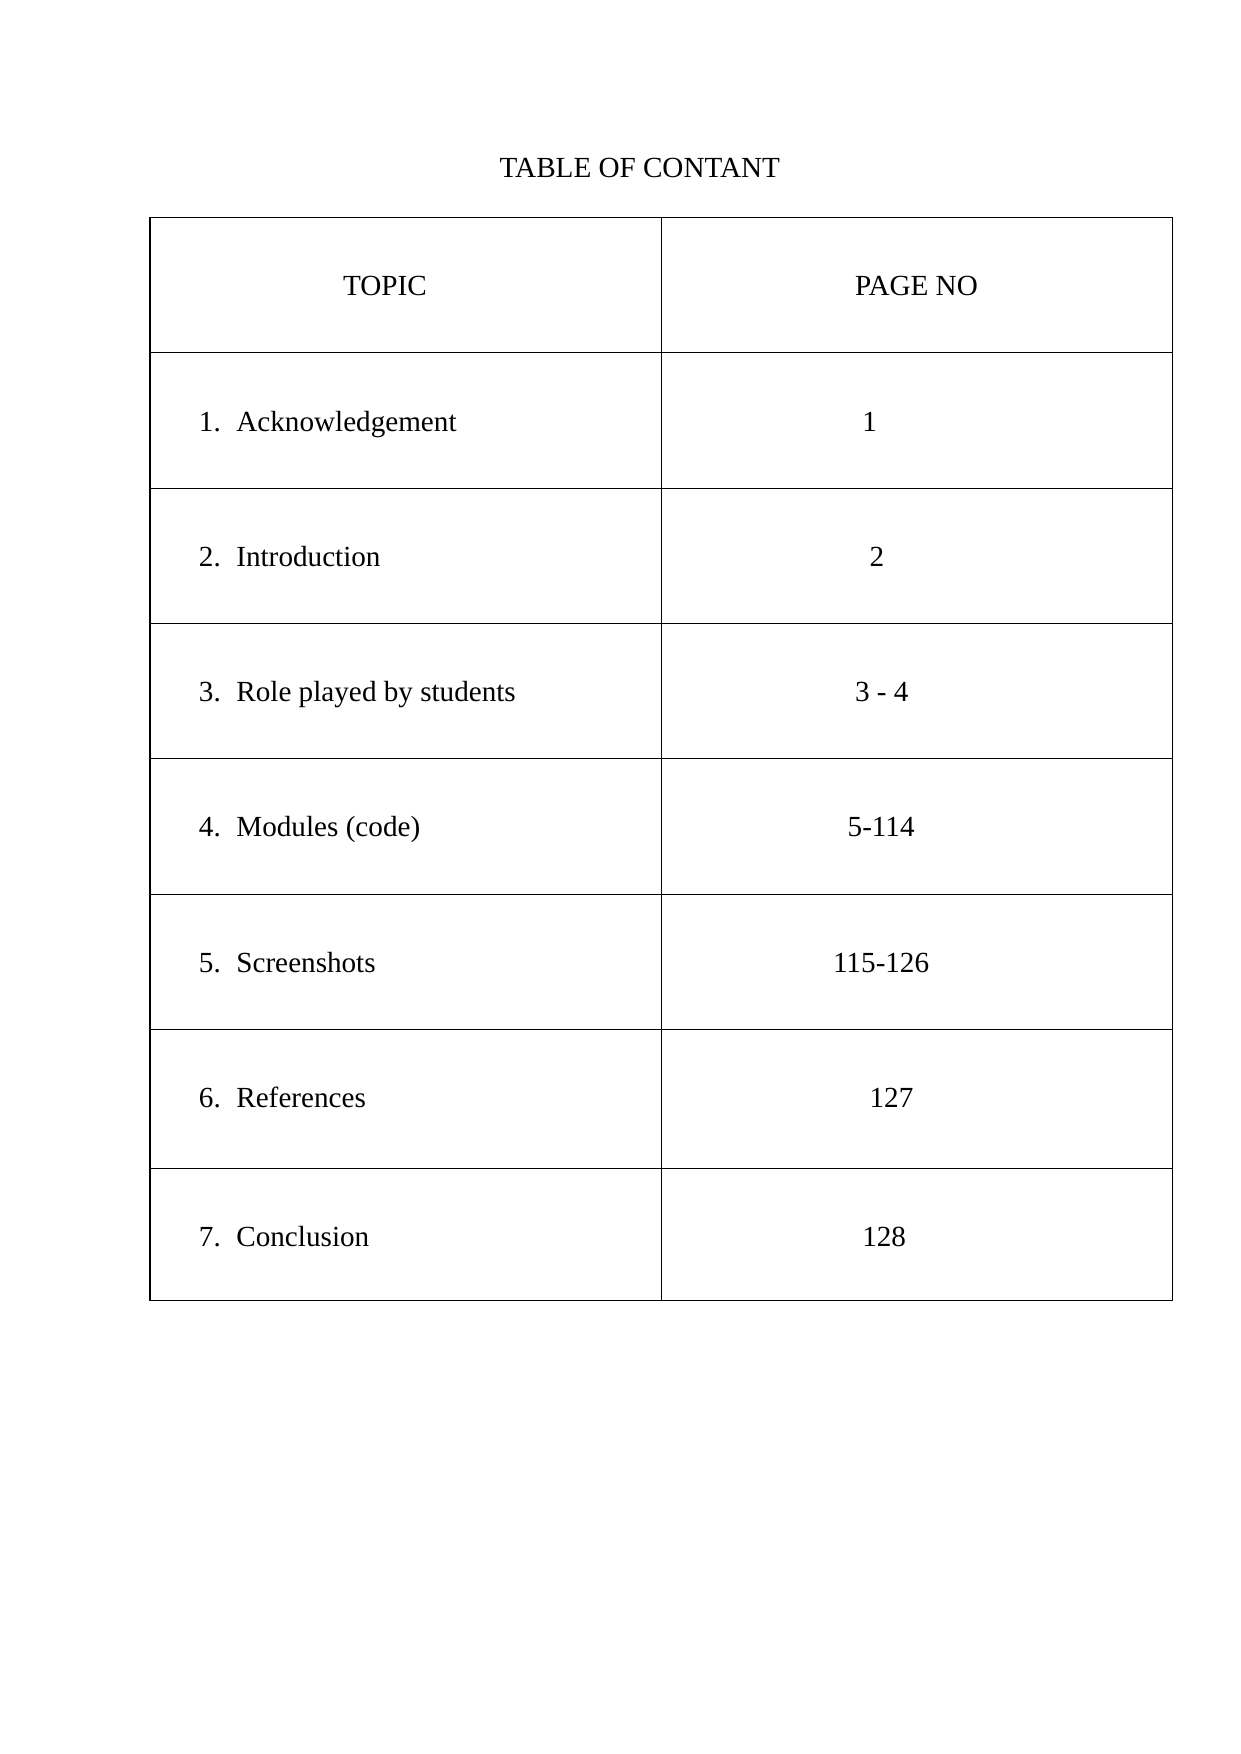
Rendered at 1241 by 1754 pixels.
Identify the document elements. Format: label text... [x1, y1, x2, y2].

text TABLE OF CONTANT [150, 150, 1090, 183]
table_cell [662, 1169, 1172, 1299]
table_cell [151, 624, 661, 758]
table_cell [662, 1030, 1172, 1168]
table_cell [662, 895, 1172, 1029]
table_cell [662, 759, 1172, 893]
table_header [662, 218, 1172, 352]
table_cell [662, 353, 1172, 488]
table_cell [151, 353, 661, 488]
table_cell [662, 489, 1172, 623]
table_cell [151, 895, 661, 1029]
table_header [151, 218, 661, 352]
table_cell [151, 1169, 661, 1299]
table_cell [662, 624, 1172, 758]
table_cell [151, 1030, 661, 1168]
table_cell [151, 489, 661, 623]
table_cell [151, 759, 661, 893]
